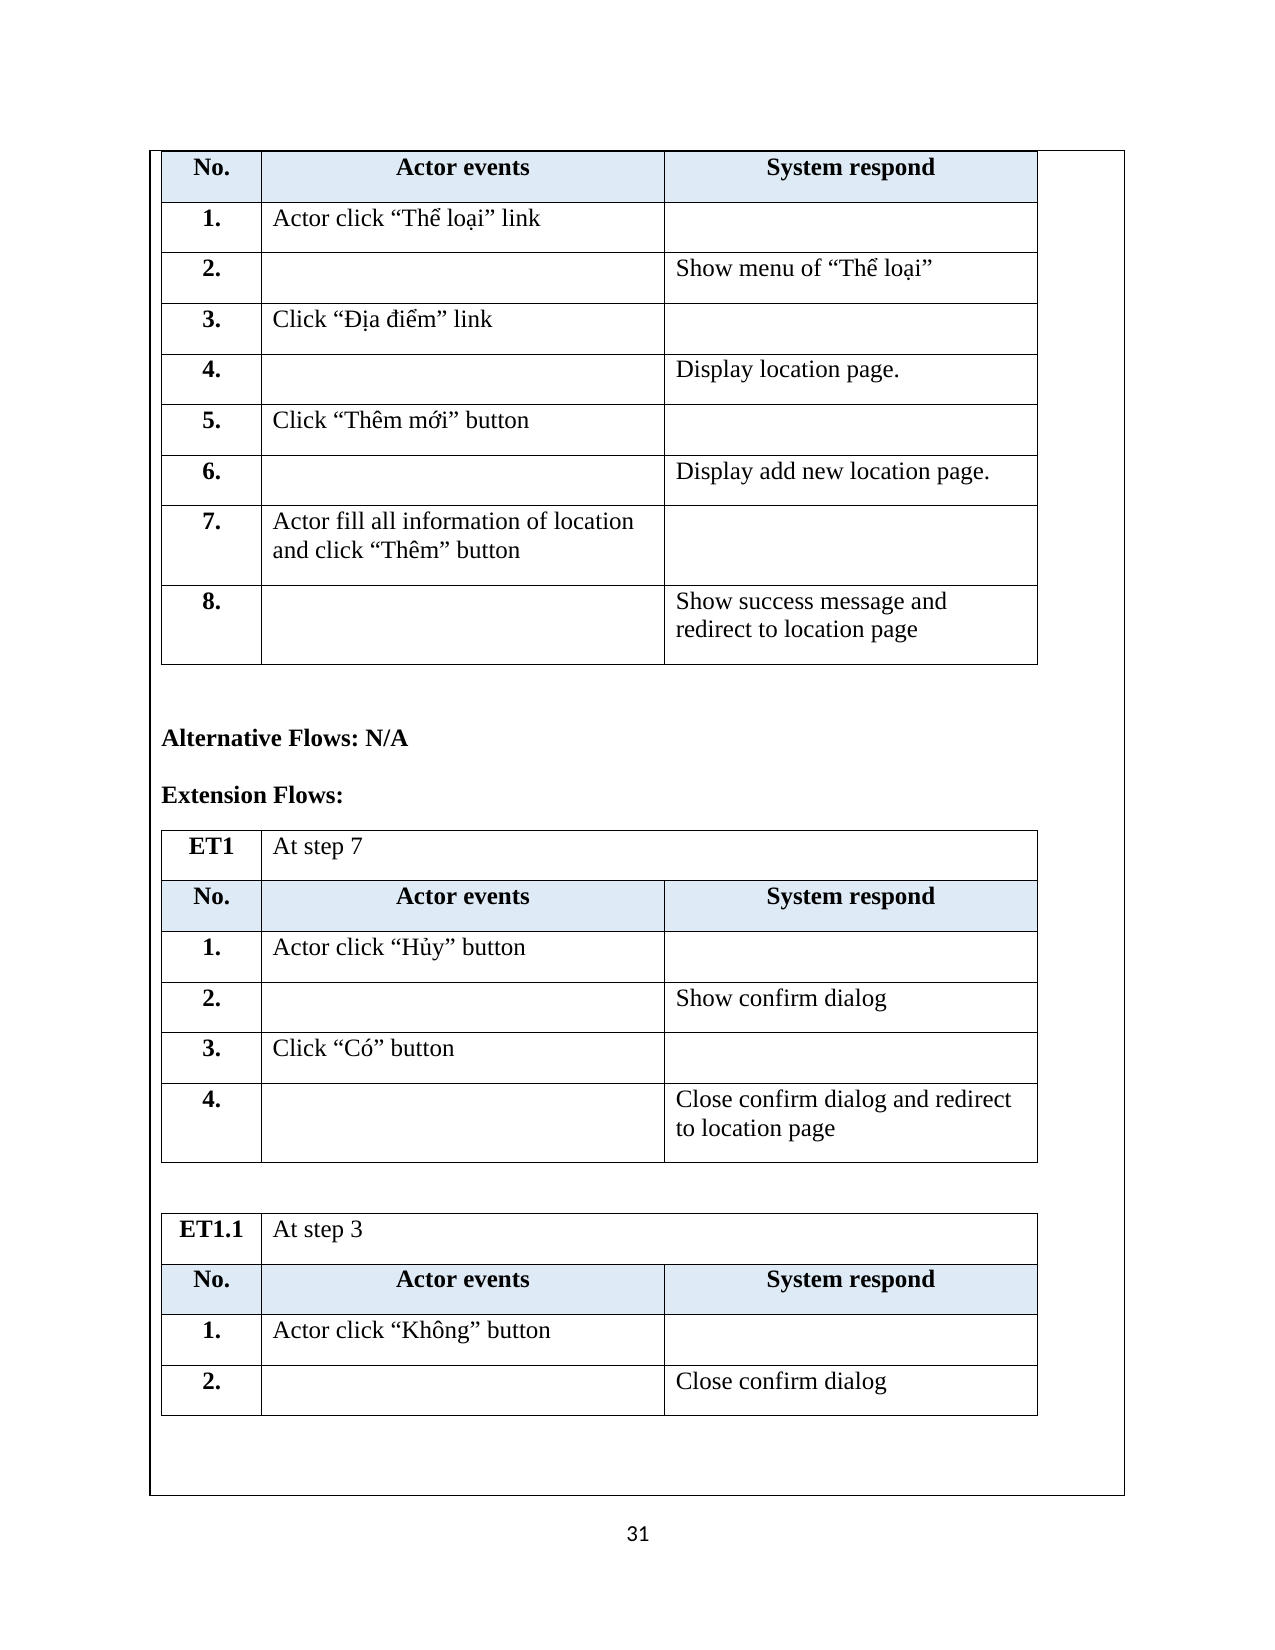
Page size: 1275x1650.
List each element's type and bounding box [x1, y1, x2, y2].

table_cell [151, 151, 1124, 1495]
